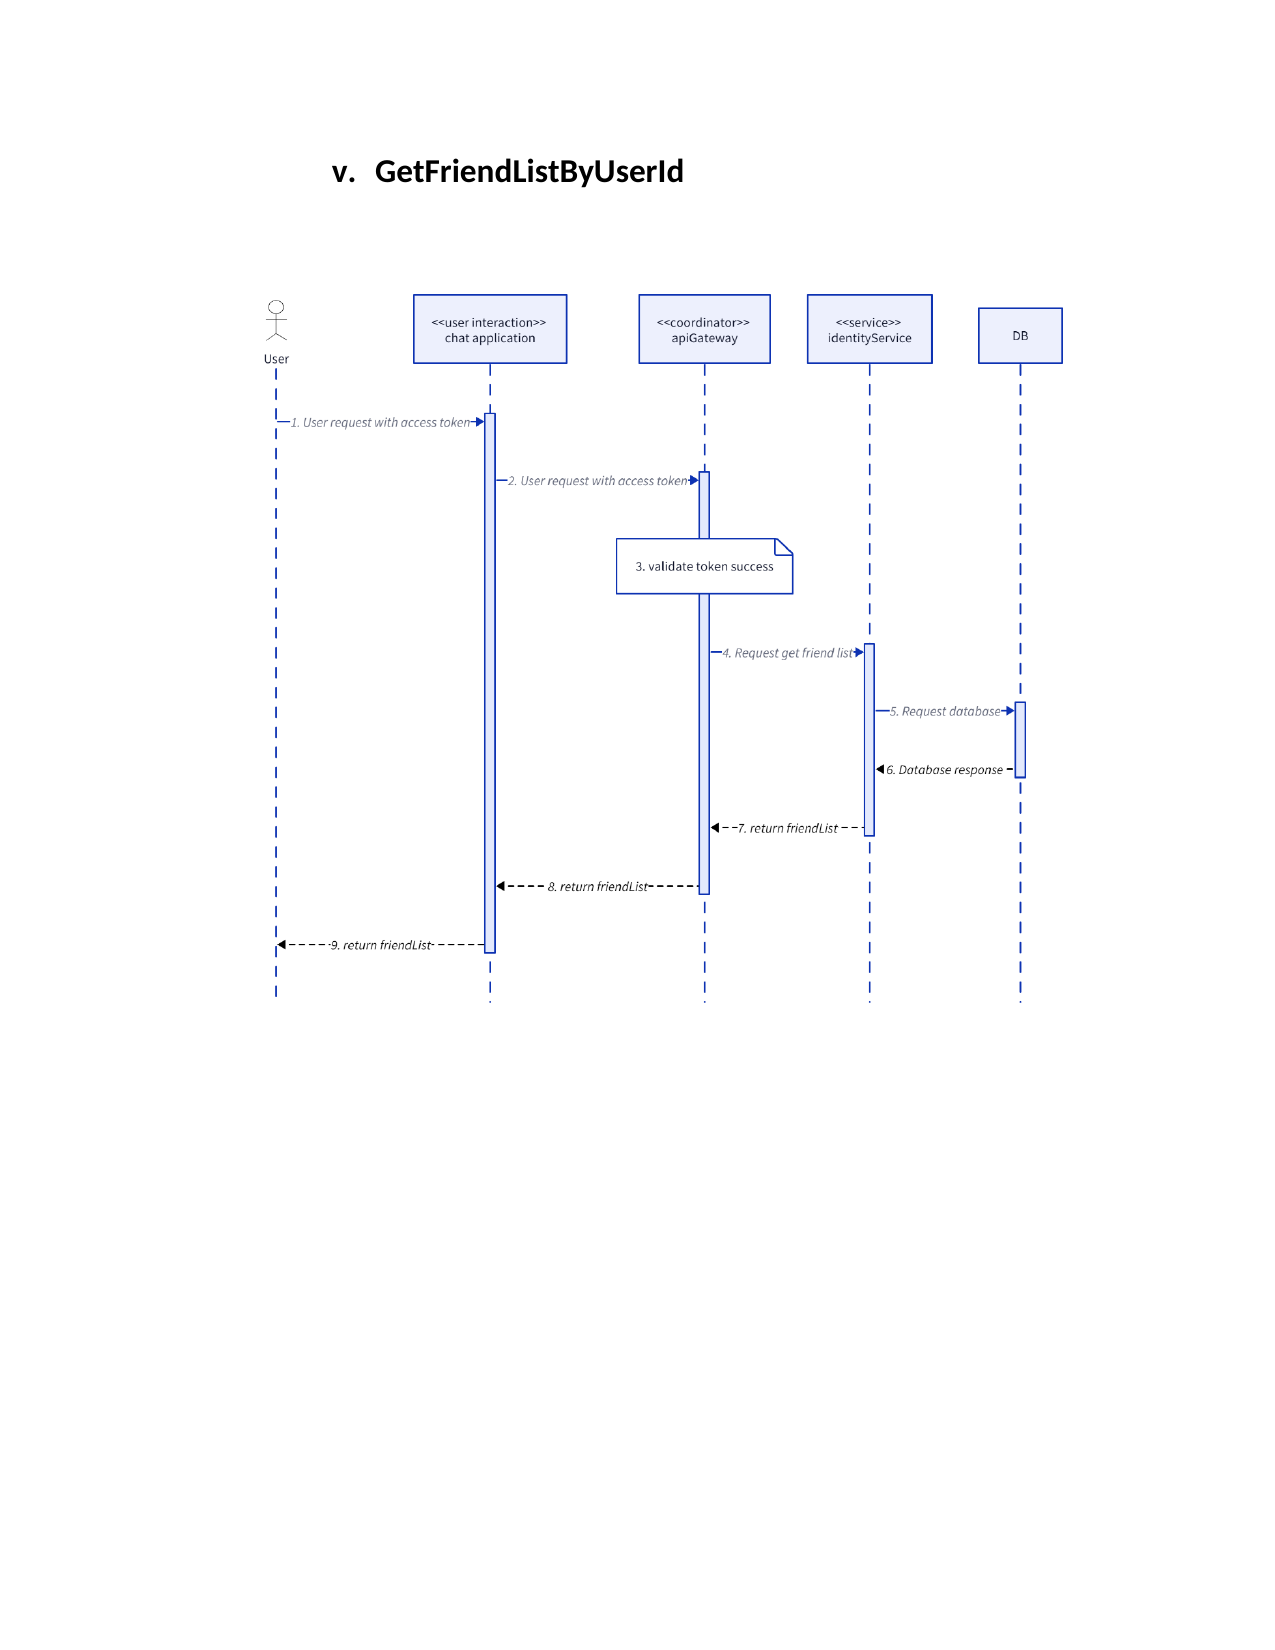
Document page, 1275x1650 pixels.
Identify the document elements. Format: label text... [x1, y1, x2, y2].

picture [150, 210, 1146, 1087]
list GetFriendListByUserId [356, 150, 1125, 191]
